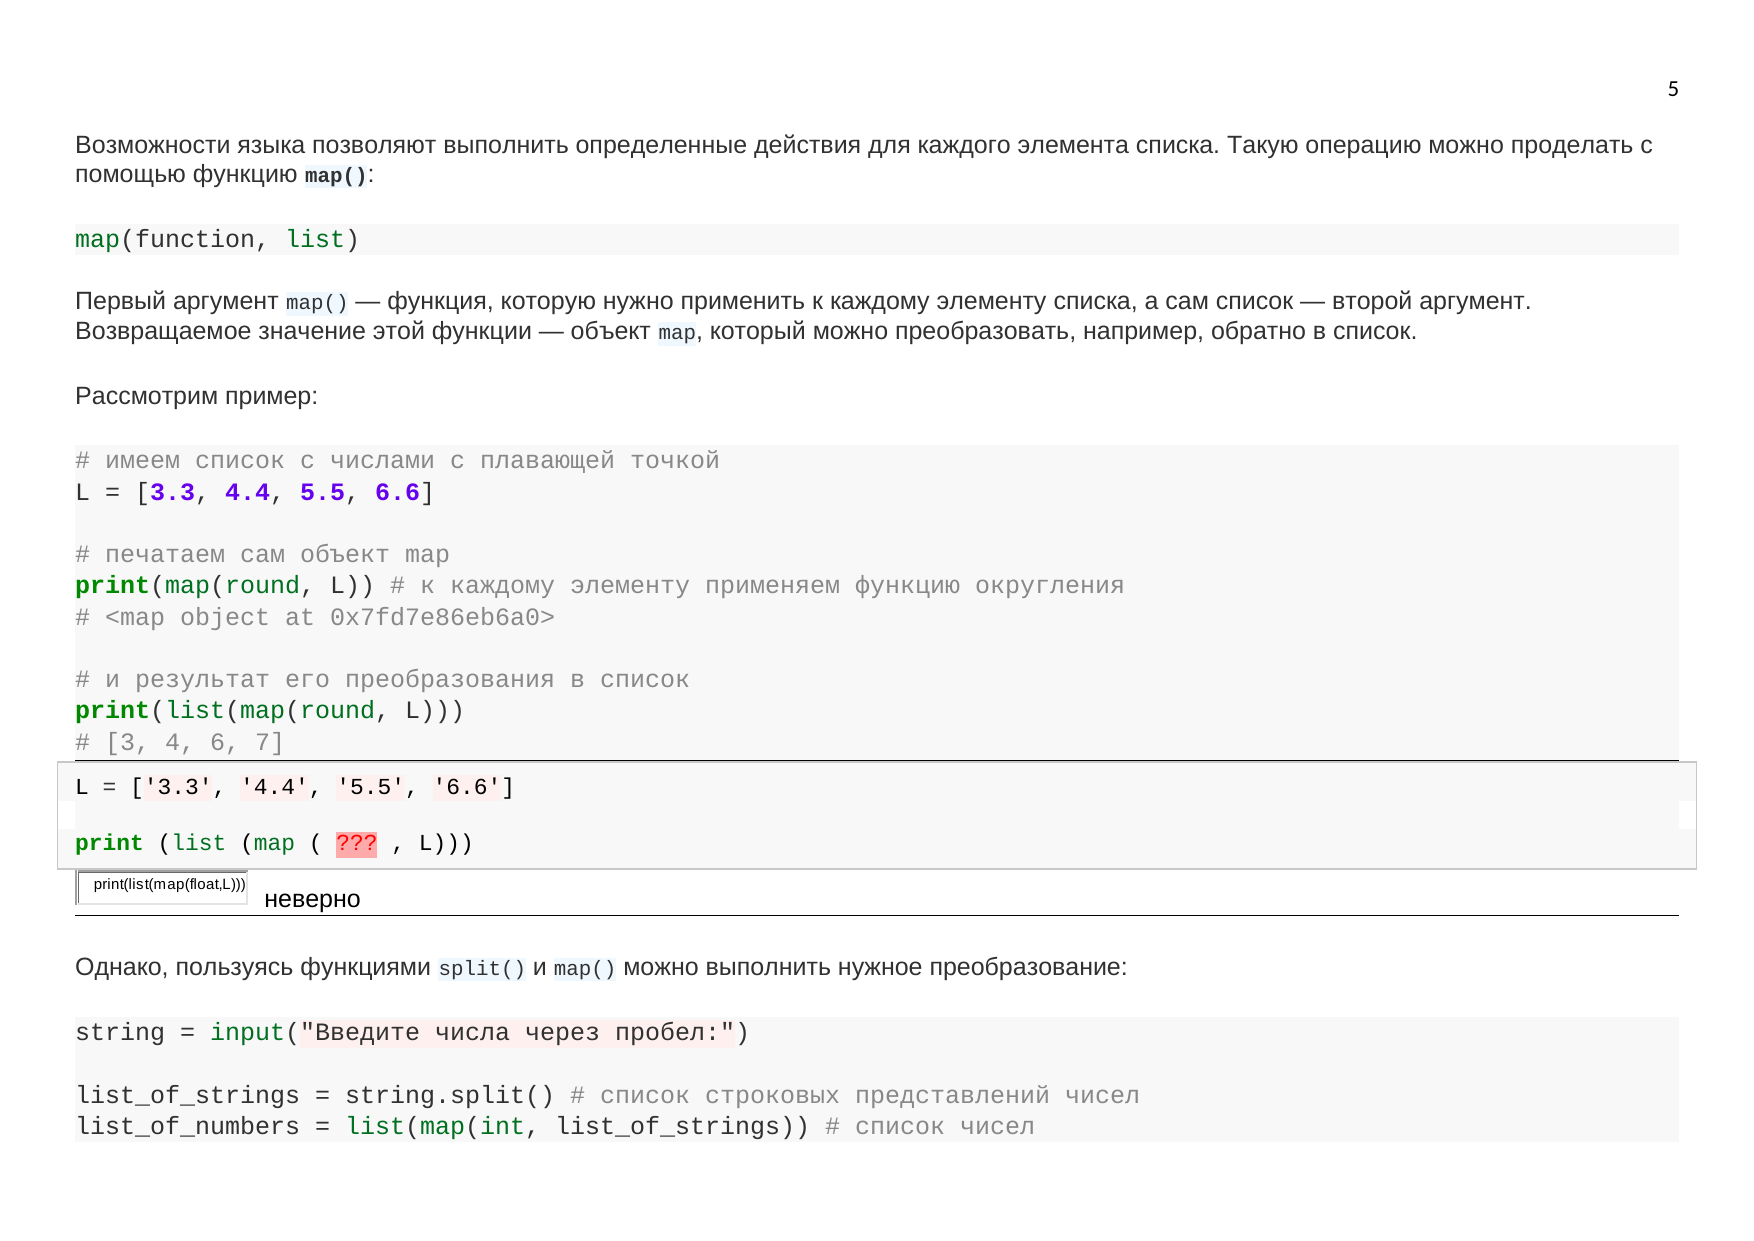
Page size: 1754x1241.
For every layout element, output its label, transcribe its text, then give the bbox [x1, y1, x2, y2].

text Первый аргумент map() — функция, которую нужно применить к каждому элементу списка, а сам список — второй аргумент. Возвращаемое значение этой функции — объект map, который можно преобразовать, например, обратно в список. [75, 286, 1679, 346]
text print(map(round, L)) # к каждому элементу применяем функцию округления [75, 570, 1679, 601]
text list_of_strings = string.split() # список строковых представлений чисел [75, 1079, 1679, 1111]
text map(function, list) [75, 224, 1679, 255]
text print(list(map(round, L))) [75, 695, 1679, 726]
text print (list (map ( ??? , L))) [58, 817, 1696, 868]
text list_of_numbers = list(map(int, list_of_strings)) # cписок чисел [75, 1111, 1679, 1142]
text # [3, 4, 6, 7] [75, 726, 1679, 760]
text Возможности языка позволяют выполнить определенные действия для каждого элемента списка. Такую операцию можно проделать с помощью функцию map(): [75, 130, 1679, 188]
text L = [3.3, 4.4, 5.5, 6.6] [75, 476, 1679, 508]
text # <map object at 0x7fd7e86eb6a0> [75, 601, 1679, 633]
text неверно [75, 870, 1679, 915]
text L = ['3.3', '4.4', '5.5', '6.6'] [58, 763, 1696, 801]
text string = input("Введите числа через пробел:") [75, 1017, 1679, 1048]
text # имеем список с числами с плавающей точкой [75, 445, 1679, 476]
text # и результат его преобразования в список [75, 664, 1679, 695]
text Рассмотрим пример: [75, 381, 1679, 410]
text Однако, пользуясь функциями split() и map() можно выполнить нужное преобразование: [75, 952, 1679, 981]
text # печатаем сам объект map [75, 539, 1679, 570]
